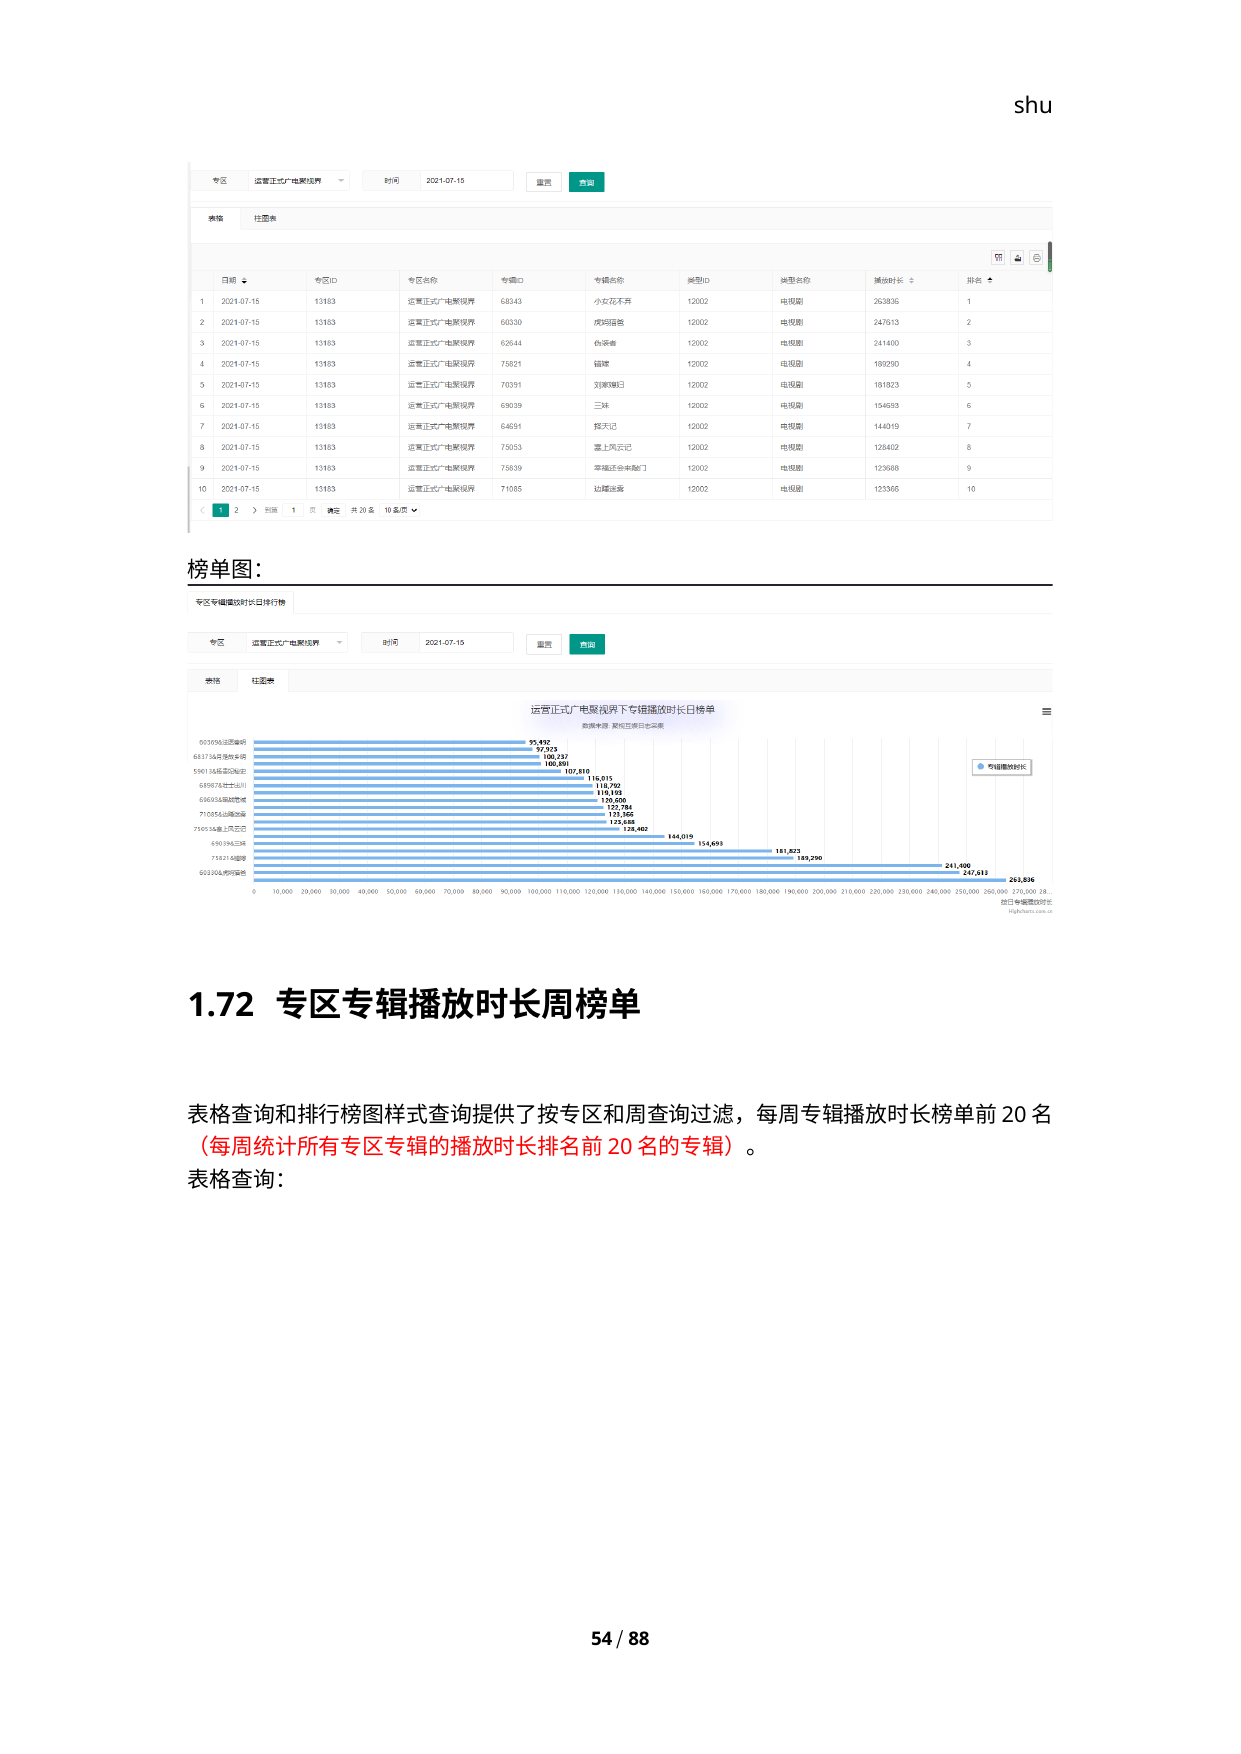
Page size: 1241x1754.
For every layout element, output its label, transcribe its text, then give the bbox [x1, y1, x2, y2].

picture [187, 162, 1053, 533]
subtitle 专区专辑播放时长周榜单 [187, 969, 1053, 1034]
text 榜单图： [187, 552, 1053, 584]
text 表格查询和排行榜图样式查询提供了按专区和周查询过滤，每周专辑播放时长榜单前20名（每周统计所有专区专辑的播放时长排名前20名的专辑）。 [187, 1096, 1053, 1161]
picture [187, 584, 1053, 930]
text 表格查询： [187, 1161, 1053, 1194]
